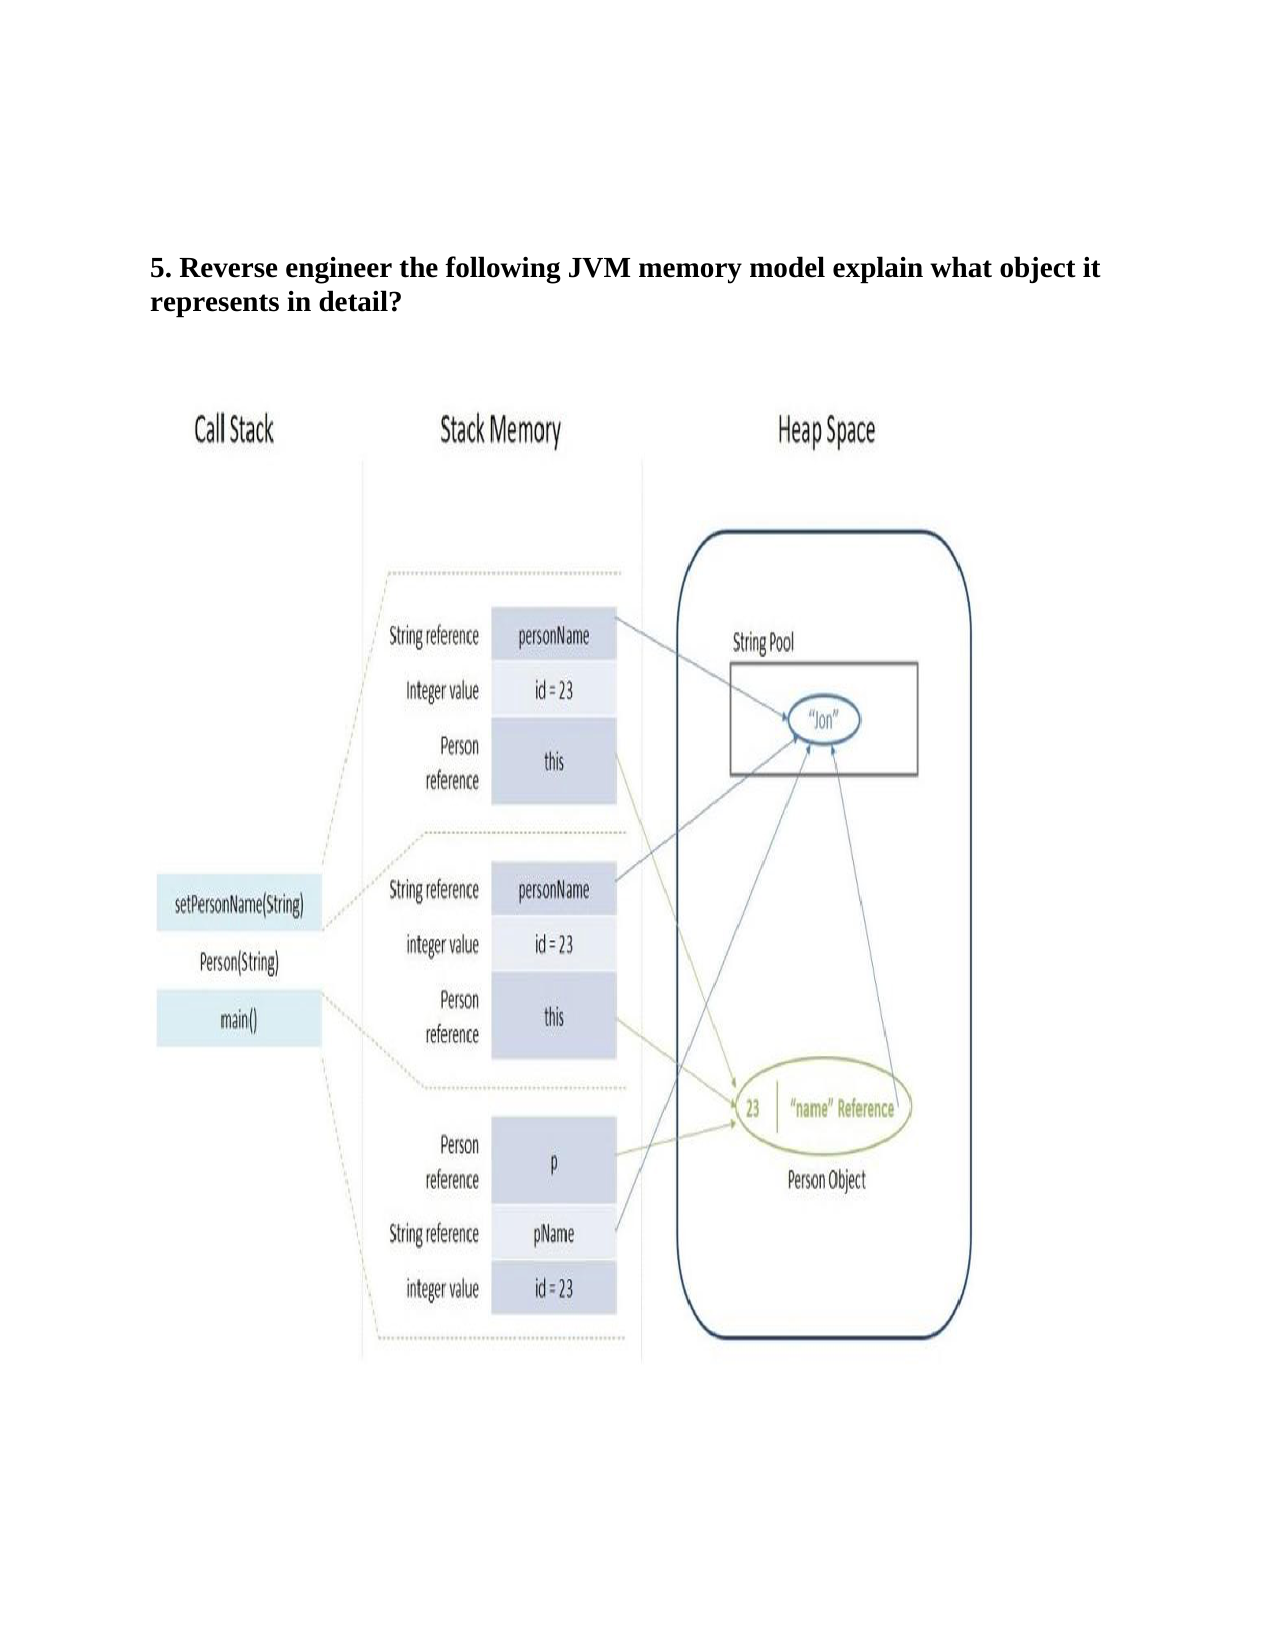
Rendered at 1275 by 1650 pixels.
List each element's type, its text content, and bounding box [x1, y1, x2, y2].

text 5. Reverse engineer the following JVM memory model explain what object it represents in detail? [150, 251, 1125, 318]
picture [150, 384, 984, 1396]
